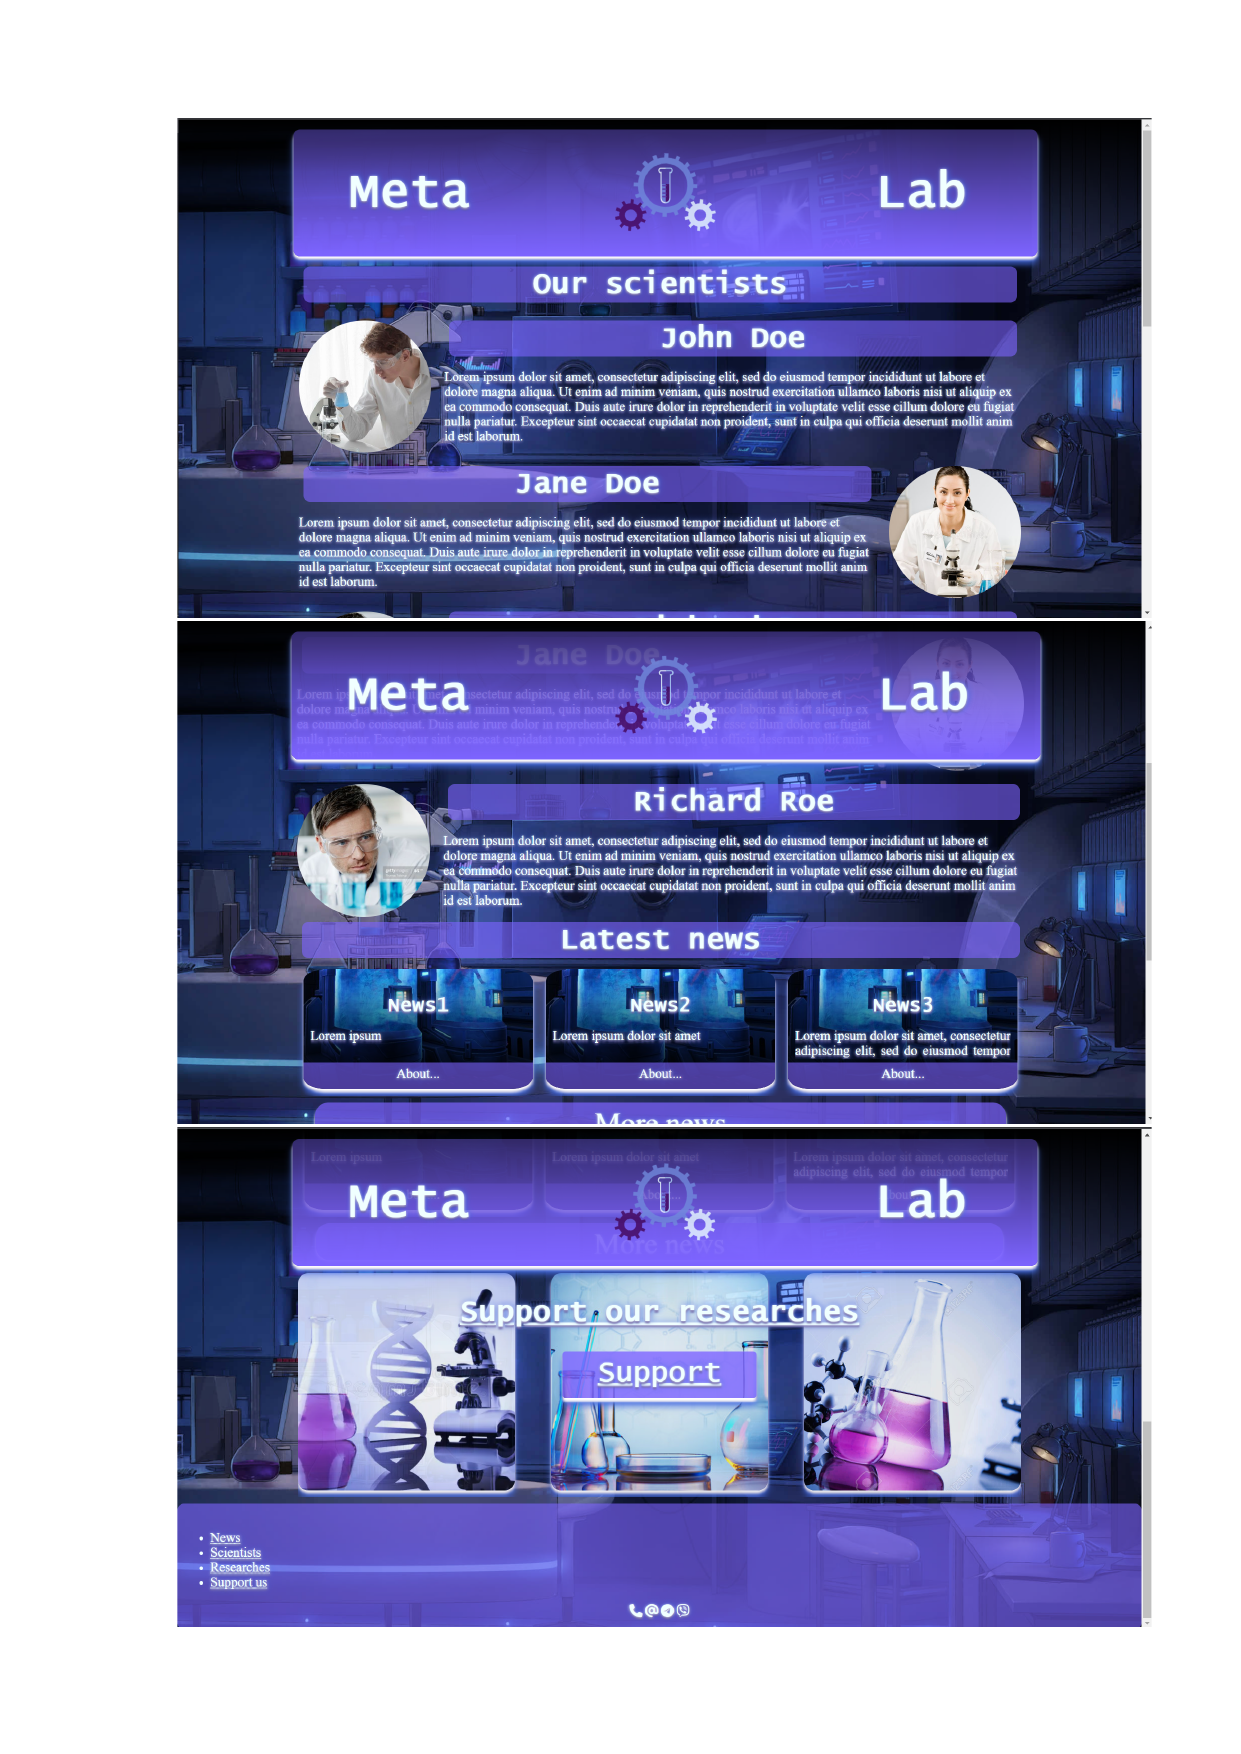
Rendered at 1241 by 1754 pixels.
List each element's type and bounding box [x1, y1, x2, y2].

picture [177, 1127, 1152, 1627]
picture [177, 621, 1152, 1124]
picture [177, 118, 1152, 618]
